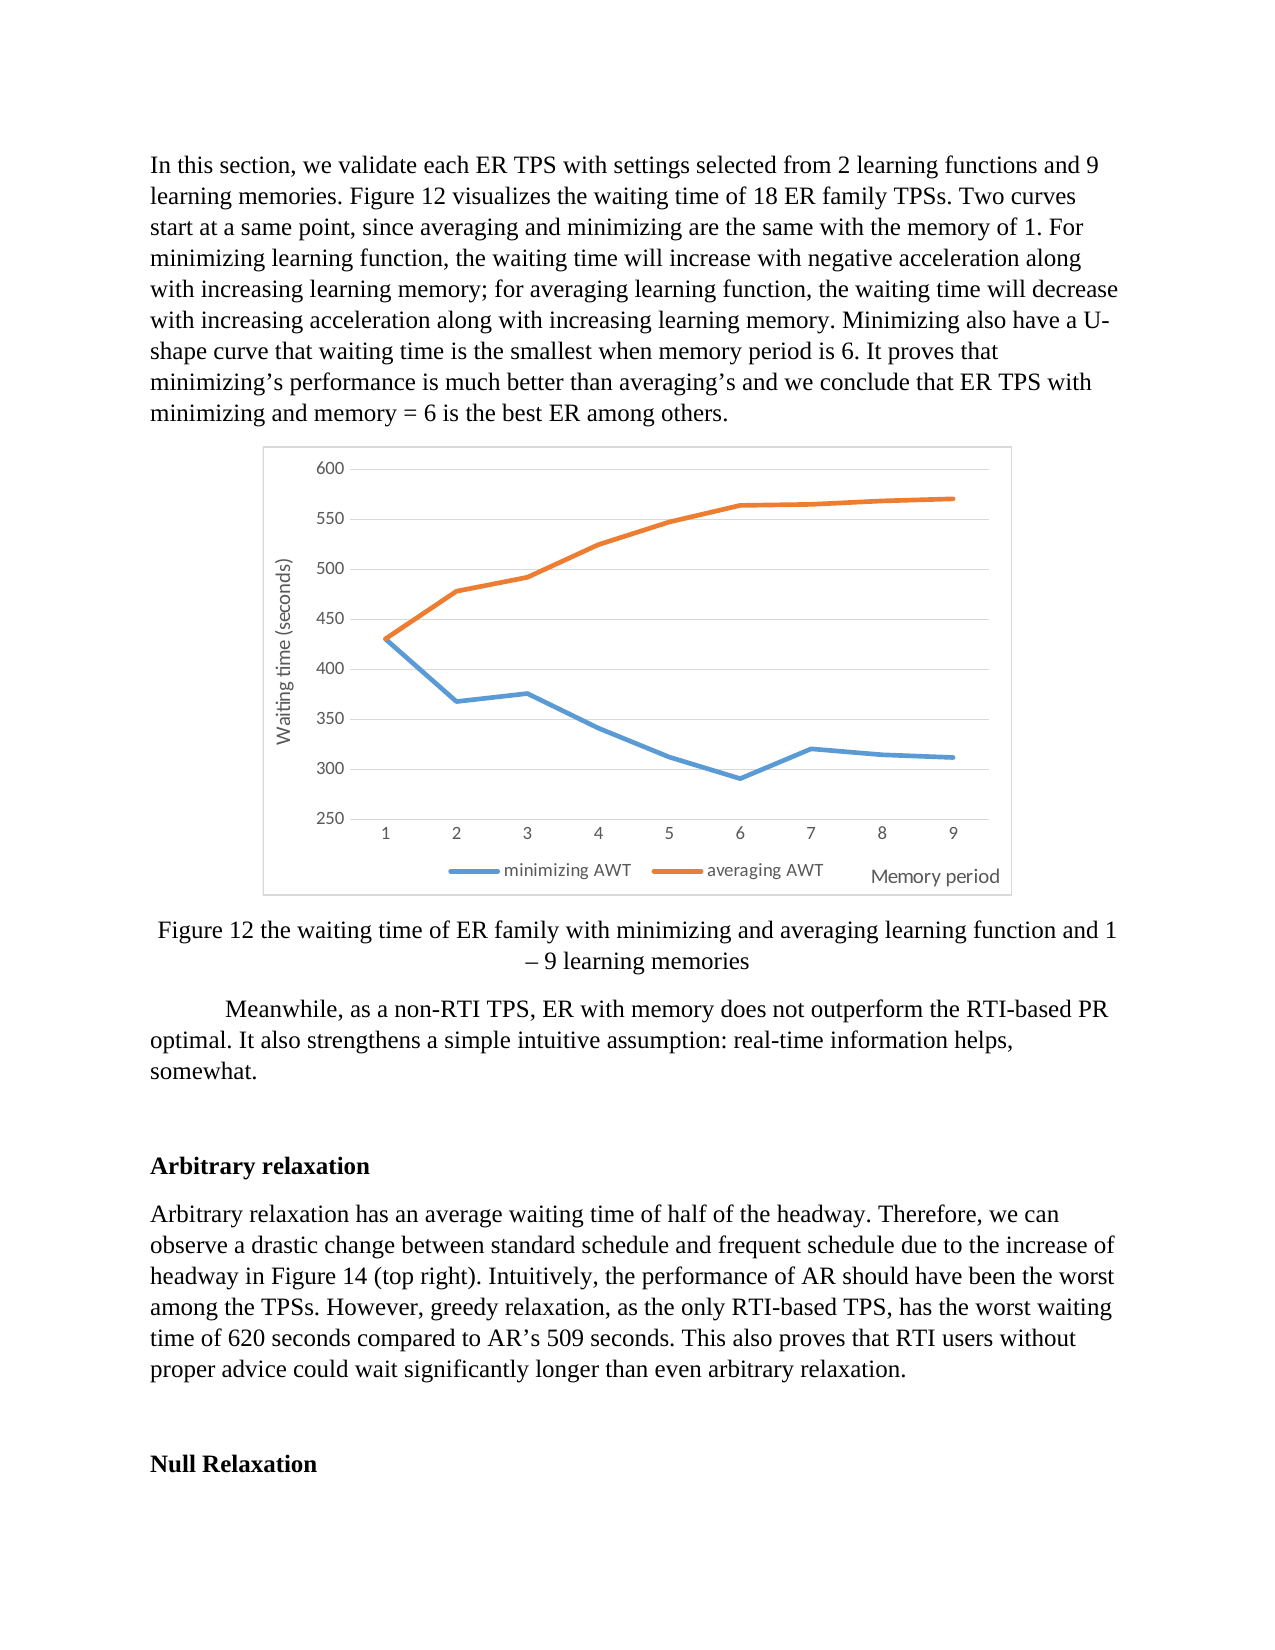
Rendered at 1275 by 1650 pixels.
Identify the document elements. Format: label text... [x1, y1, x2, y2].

text Figure 12 the waiting time of ER family with minimizing and averaging learning function and 1 – 9 learning memories [150, 915, 1125, 975]
text In this section, we validate each ER TPS with settings selected from 2 learning functions and 9 learning memories. Figure 10 visualizes the waiting time of 18 ER family TPSs. Two curves start at a same point, since averaging and minimizing are the same with the memory of 1. For minimizing learning function, the waiting time will increase with negative acceleration along with increasing learning memory; for averaging learning function, the waiting time will decrease with increasing acceleration along with increasing learning memory. Minimizing also have a U-shape curve that waiting time is the smallest when memory period is 6. It proves that minimizing’s performance is much better than averaging’s and we conclude that ER TPS with minimizing and memory = 6 is the best ER among others. [150, 150, 1125, 427]
text Meanwhile, as a non-RTI TPS, ER with memory does not outperform the RTI-based PR optimal. It also strengthens a simple intuitive assumption: real-time information helps, somewhat. [150, 994, 1125, 1084]
text Arbitrary relaxation [150, 1151, 1125, 1180]
text Null Relaxation [150, 1449, 1125, 1478]
text Arbitrary relaxation has an average waiting time of half of the headway. Therefore, we can observe a drastic change between standard schedule and frequent schedule due to the increase of headway in Figure 12 (top right). Intuitively, the performance of AR should have been the worst among the TPSs. However, greedy relaxation, as the only RTI-based TPS, has the worst waiting time of 620 seconds compared to AR’s 509 seconds. This also proves that RTI users without proper advice could wait significantly longer than even arbitrary relaxation. [150, 1199, 1125, 1383]
